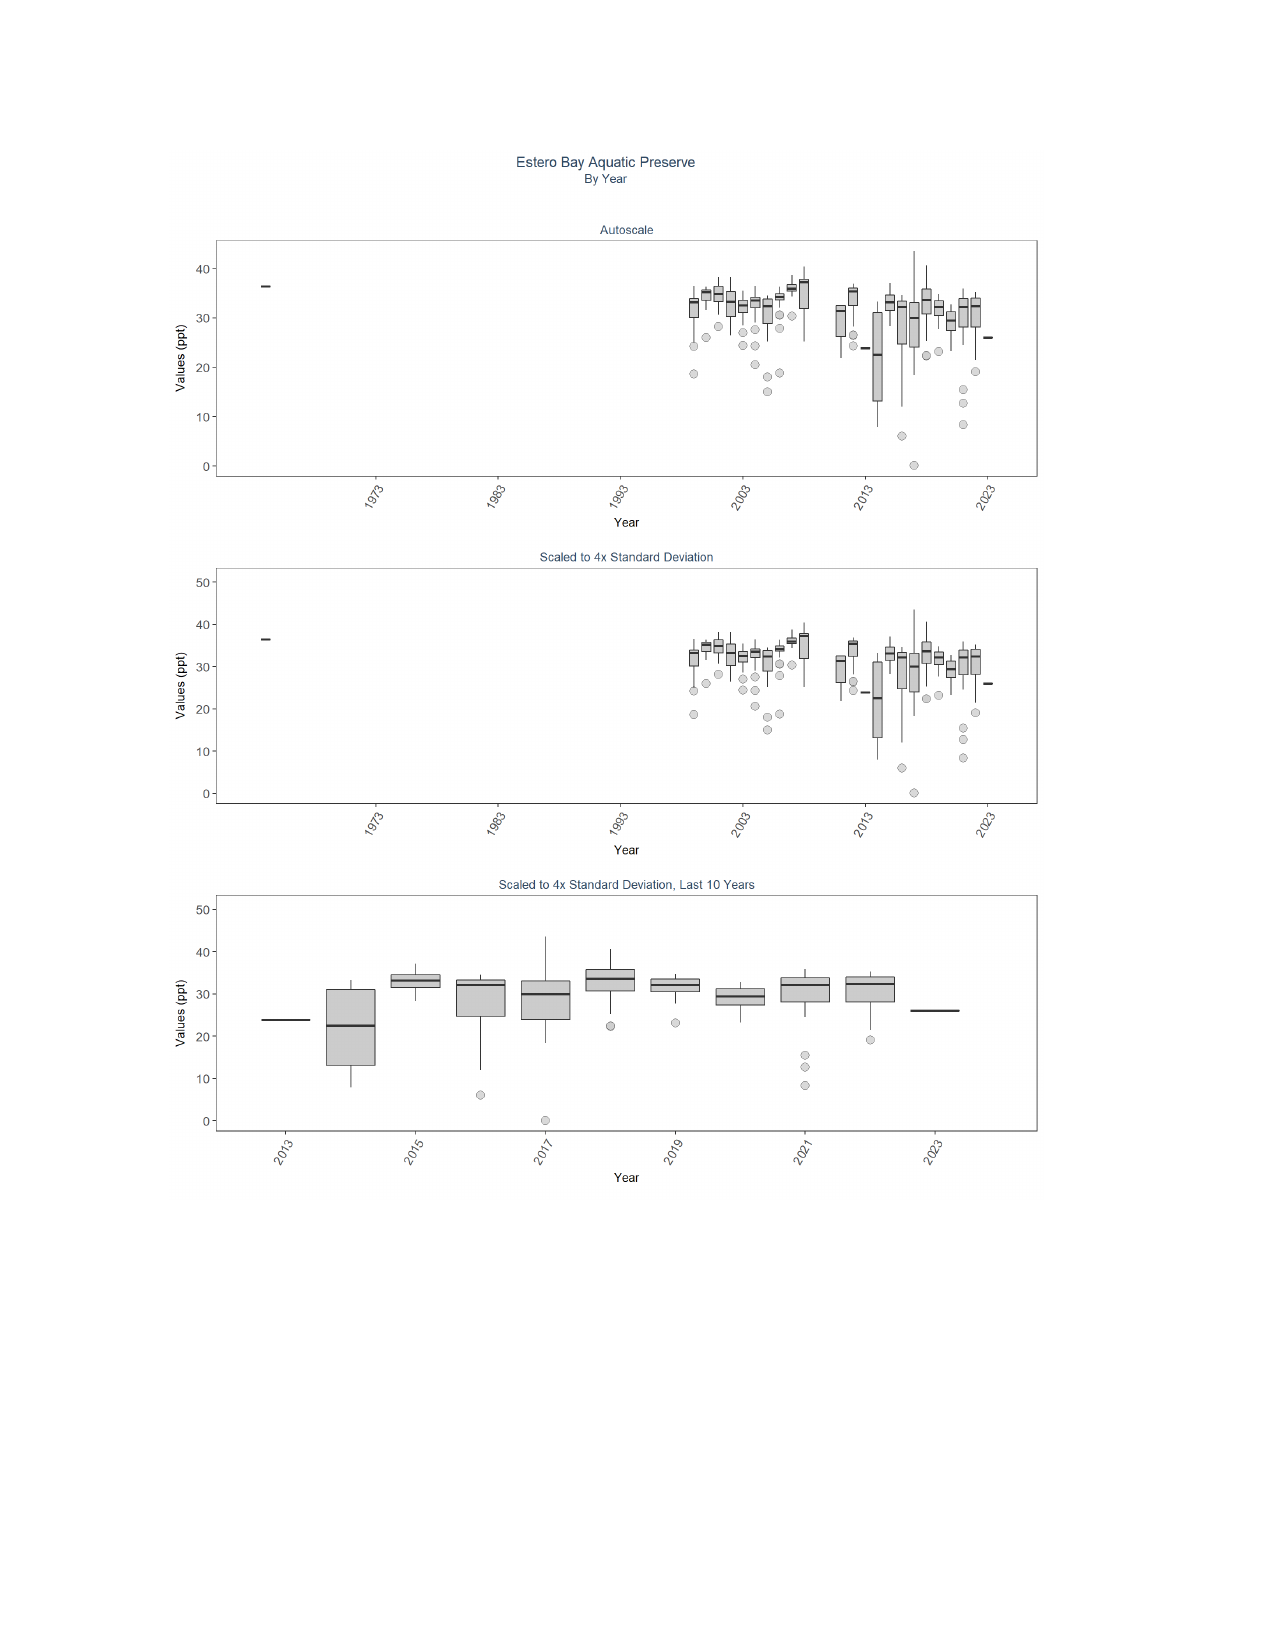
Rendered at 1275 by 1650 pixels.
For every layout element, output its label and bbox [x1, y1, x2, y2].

picture [168, 150, 1044, 1200]
